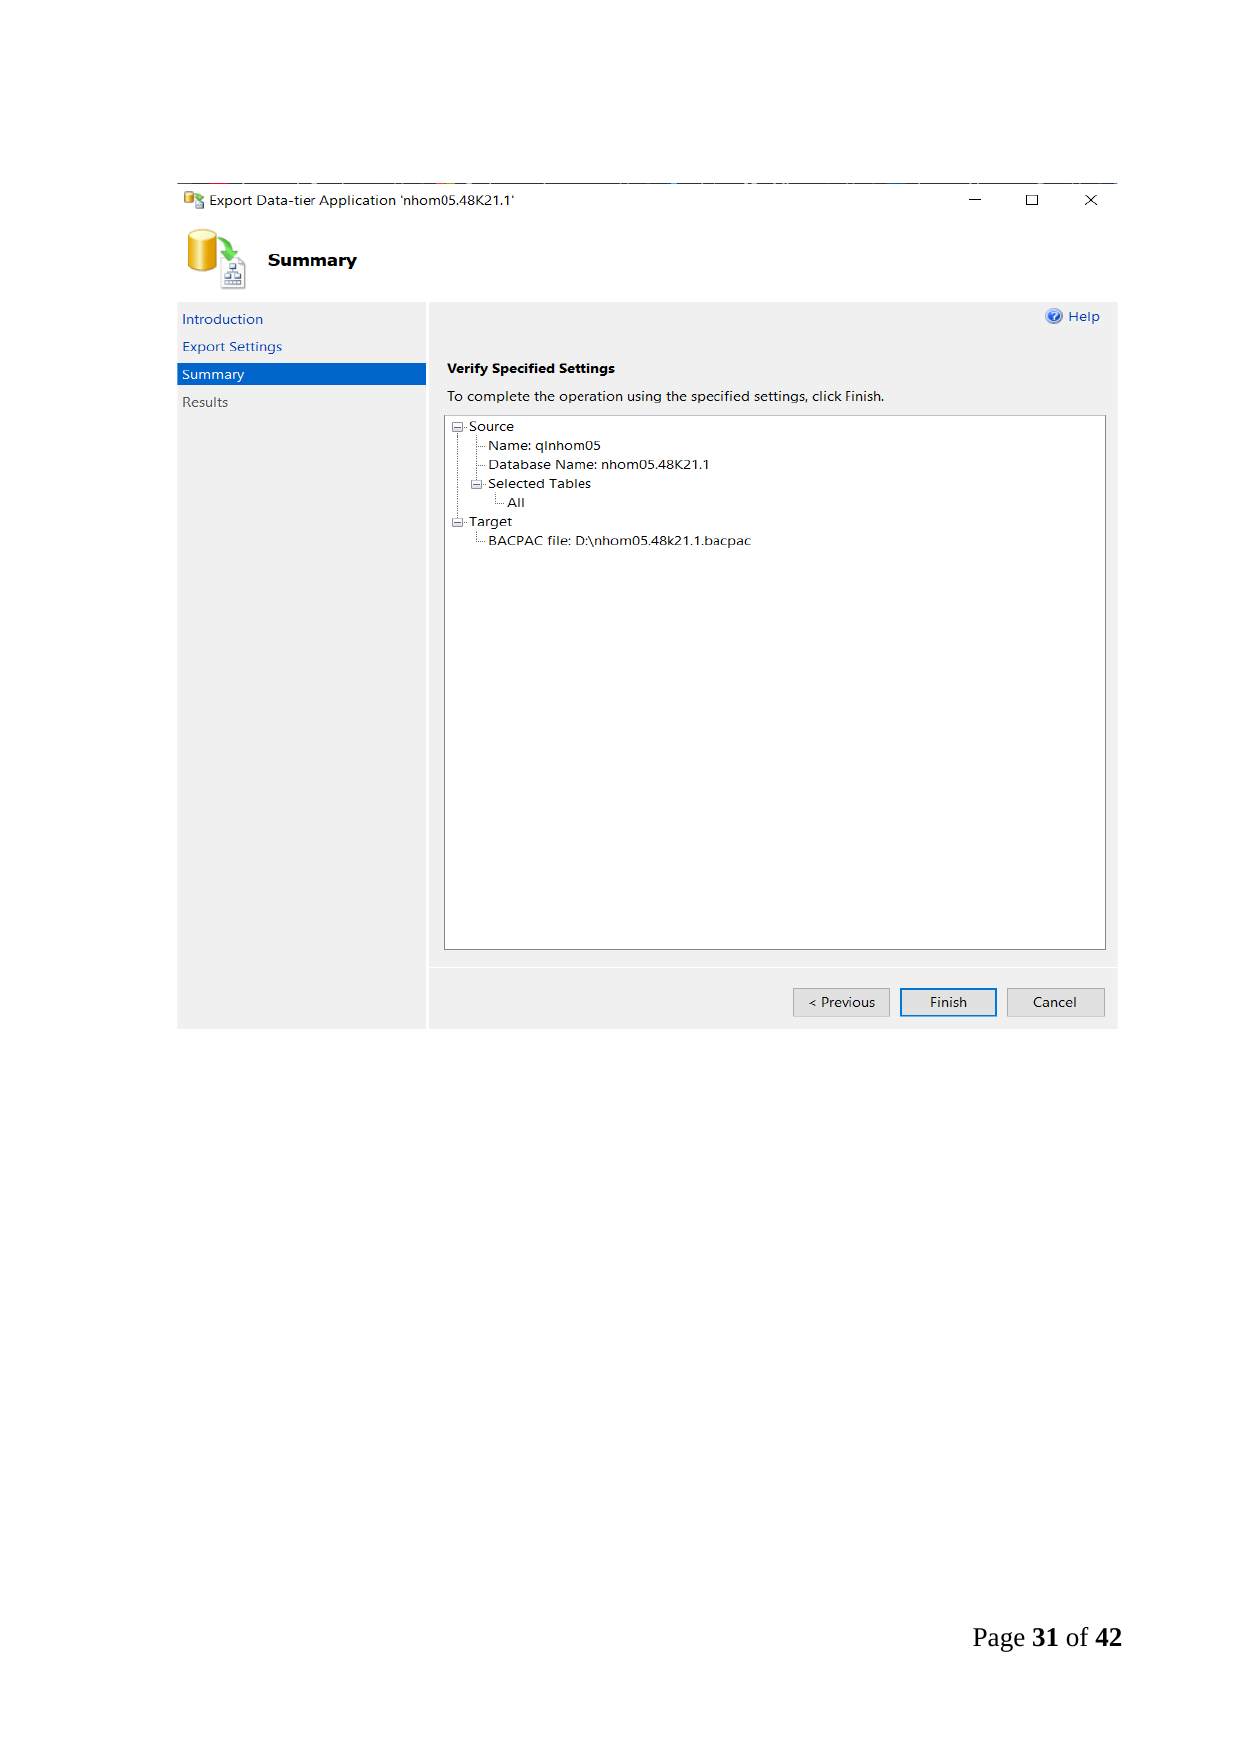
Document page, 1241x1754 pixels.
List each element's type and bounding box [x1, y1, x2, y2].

picture [177, 183, 1118, 1029]
